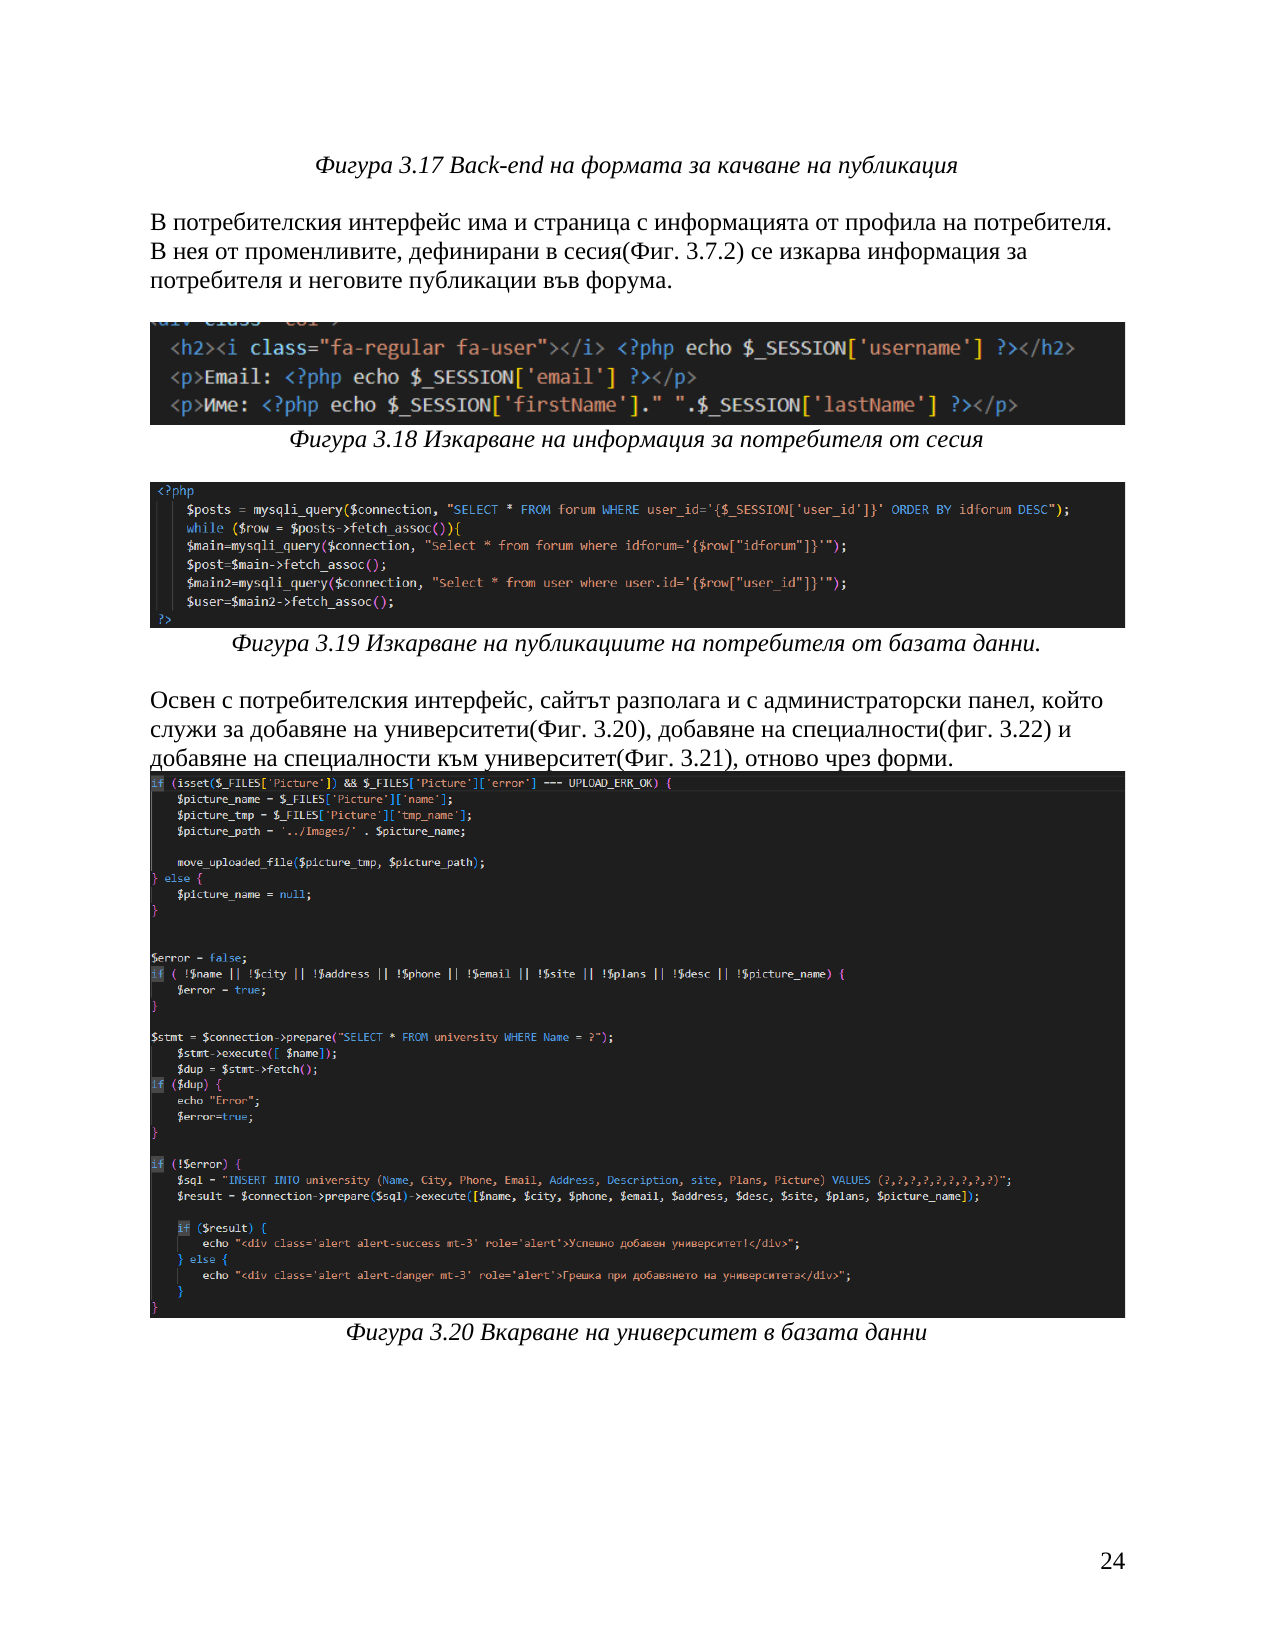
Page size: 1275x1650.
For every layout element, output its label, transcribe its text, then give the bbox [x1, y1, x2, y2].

picture [150, 482, 1125, 628]
picture [150, 771, 1125, 1318]
text Фигура 3.17 Back-end на формата за качване на публикация [150, 150, 1125, 179]
picture [150, 322, 1125, 425]
text В потребителския интерфейс има и страница с информацията от профила на потребителя. В нея от променливите, дефинирани в сесия(Фиг. 3.7.2) се изкарва информация за потребителя и неговите публикации във форума. [150, 207, 1125, 294]
text Фигура 3.20 Вкарване на университет в базата данни [150, 1318, 1125, 1346]
text Фигура 3.18 Изкарване на информация за потребителя от сесия [150, 425, 1125, 453]
text Фигура 3.19 Изкарване на публикациите на потребителя от базата данни. [150, 628, 1125, 657]
text Освен с потребителския интерфейс, сайтът разполага и с администраторски панел, който служи за добавяне на университети(Фиг. 3.20), добавяне на специалности(фиг. 3.22) и добавяне на специалности към университет(Фиг. 3.21), отново чрез форми. [150, 685, 1125, 771]
